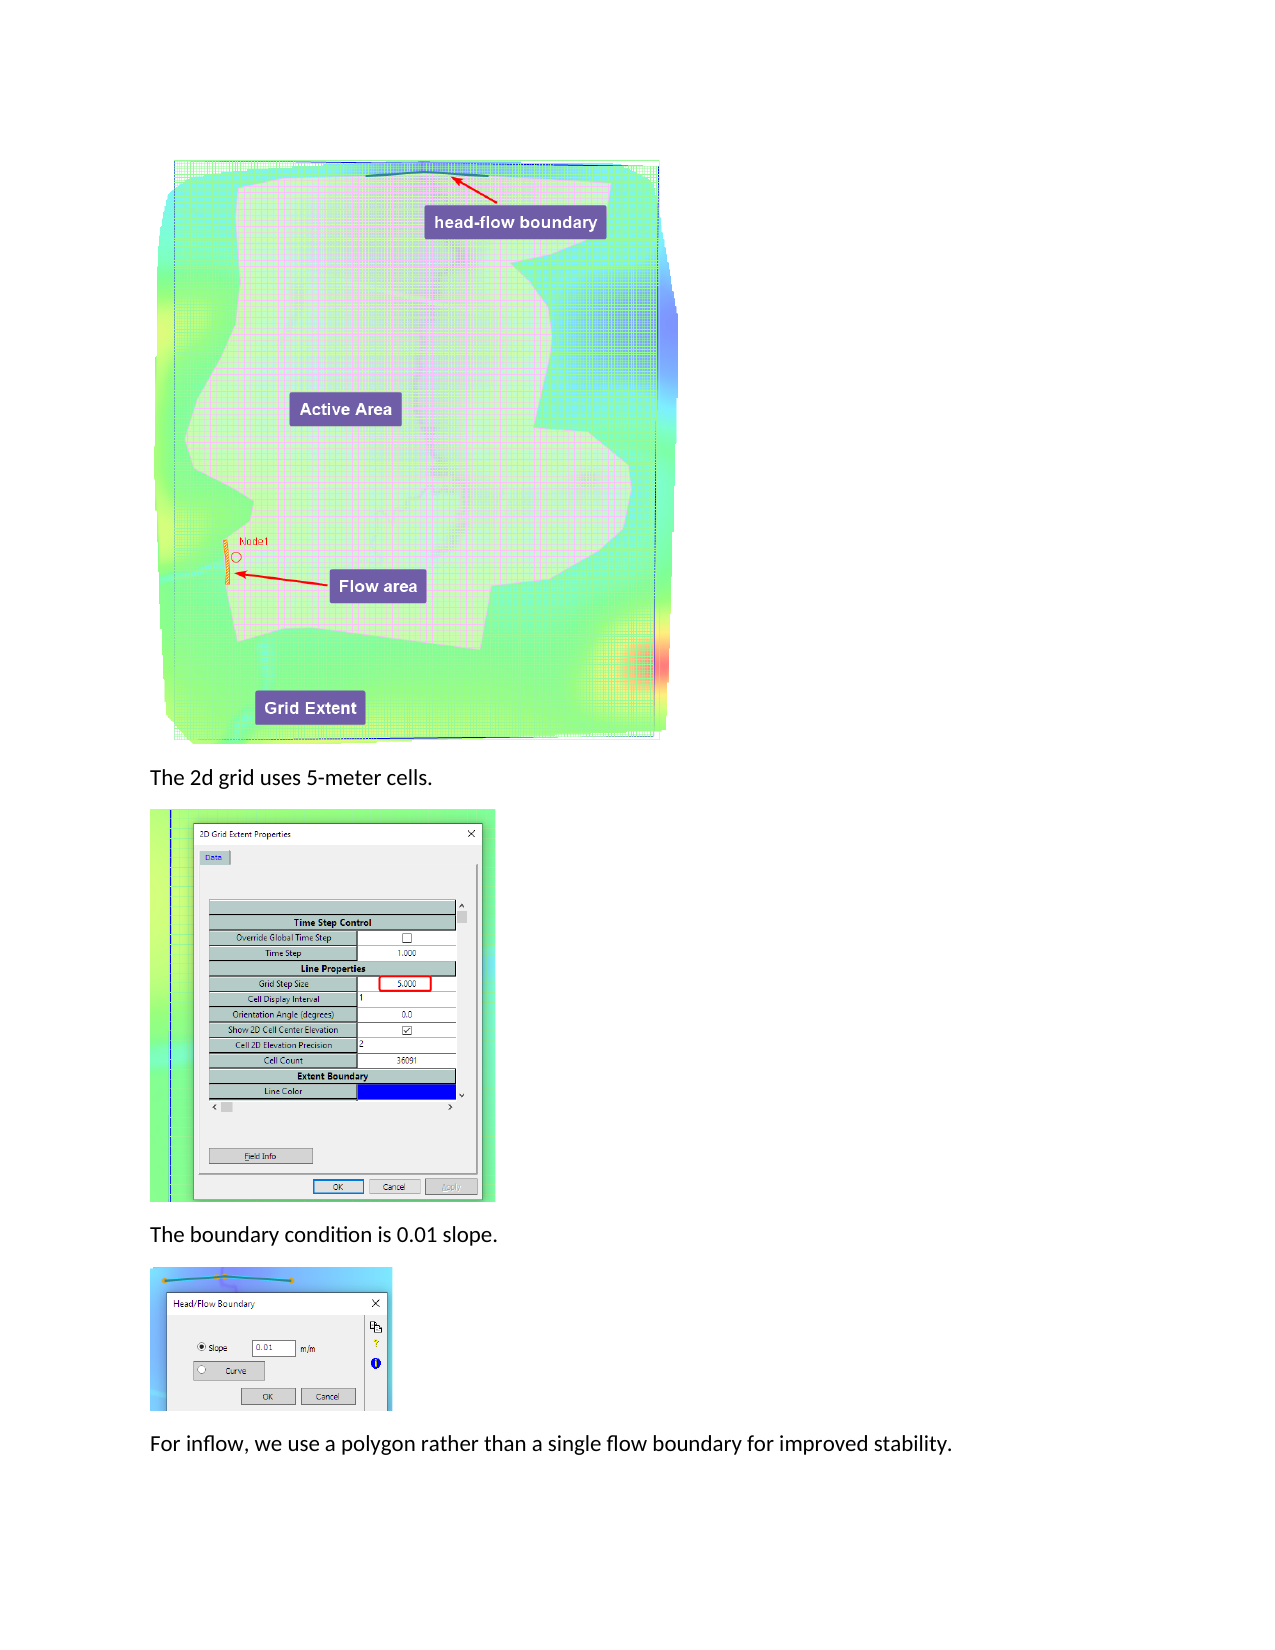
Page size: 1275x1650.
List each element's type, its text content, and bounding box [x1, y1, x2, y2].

picture [150, 150, 693, 744]
text For inflow, we use a polygon rather than a single flow boundary for improved stability. [150, 1429, 1125, 1458]
picture [150, 1267, 393, 1411]
text The 2d grid uses 5-meter cells. [150, 763, 1125, 791]
text The boundary condition is 0.01 slope. [150, 1220, 1125, 1248]
picture [150, 809, 496, 1202]
